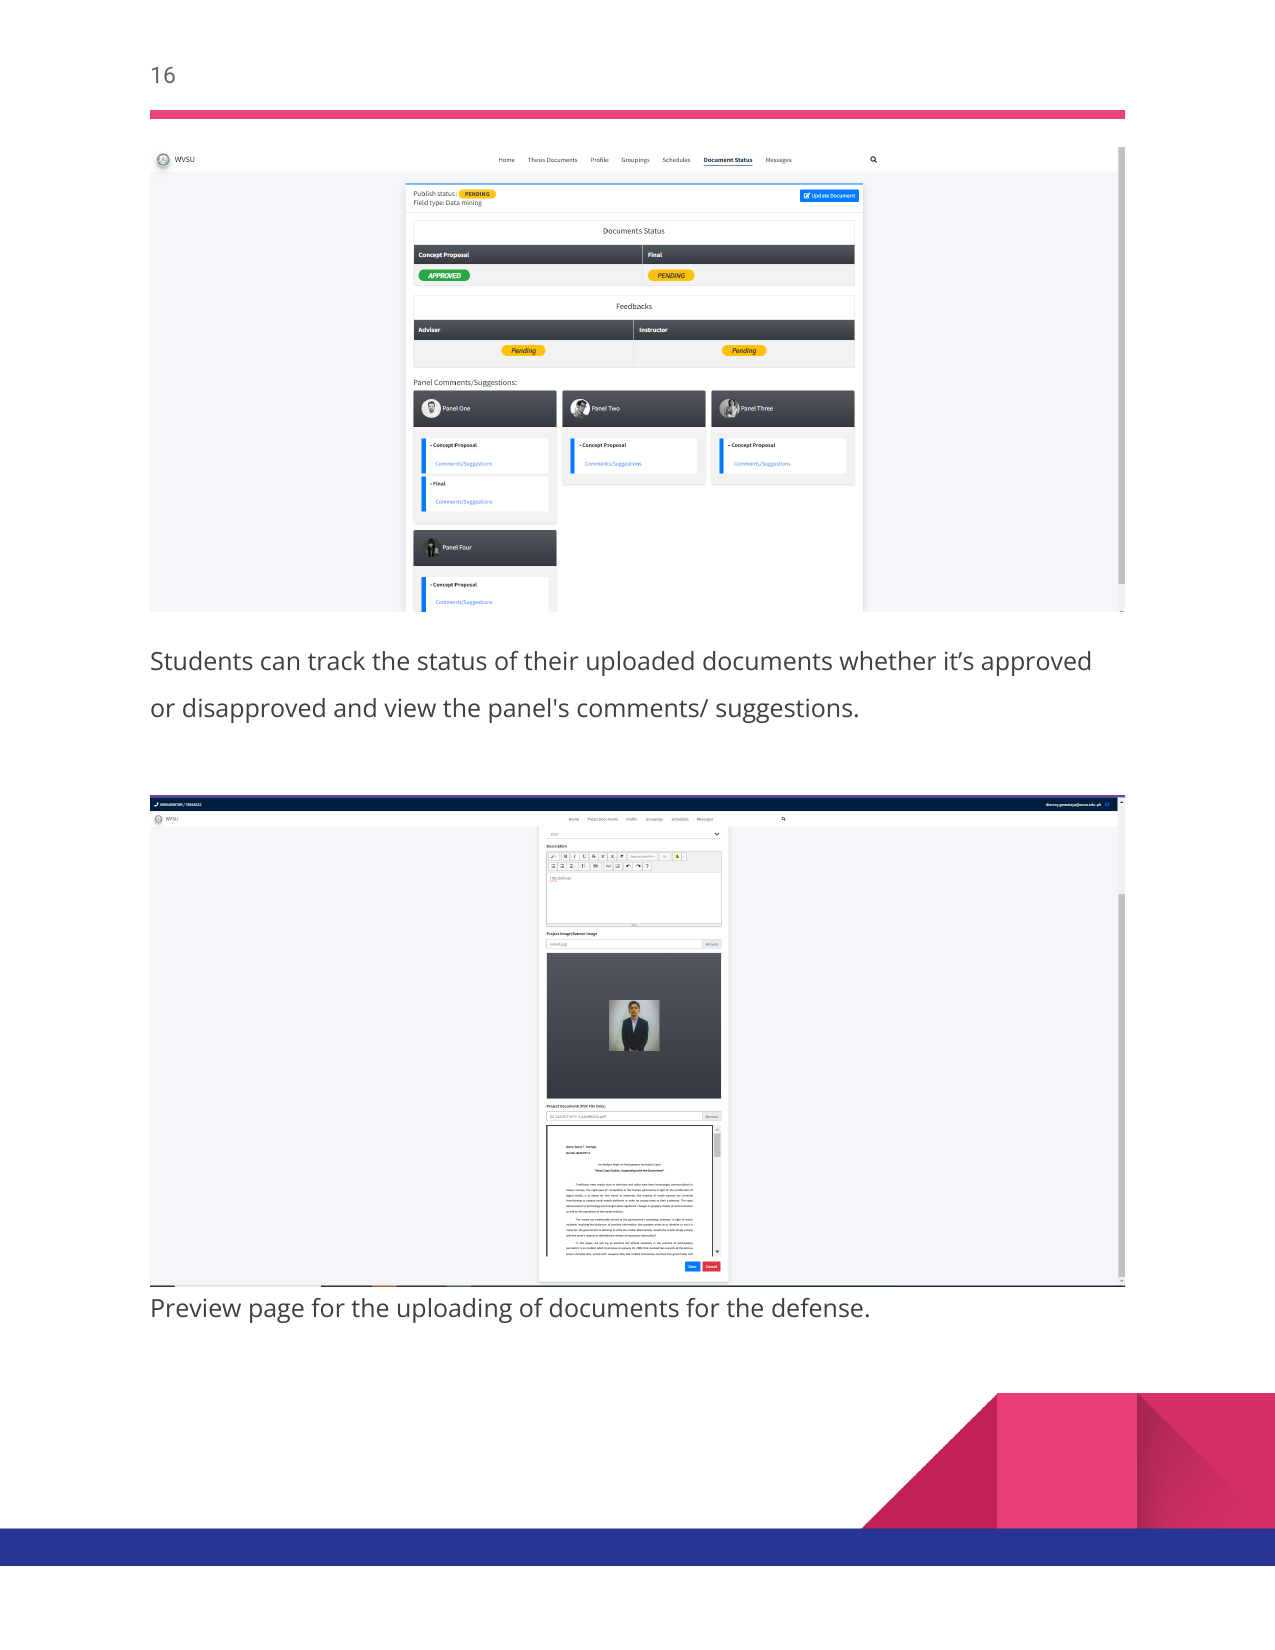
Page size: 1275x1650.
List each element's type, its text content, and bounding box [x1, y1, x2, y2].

text Preview page for the uploading of documents for the defense. [150, 1291, 1125, 1325]
picture [0, 1391, 1275, 1566]
text Students can track the status of their uploaded documents whether it’s approved or disapproved and view the panel's comments/ suggestions. [150, 643, 1125, 724]
picture [150, 147, 1125, 612]
picture [150, 110, 1125, 119]
picture [150, 795, 1125, 1287]
